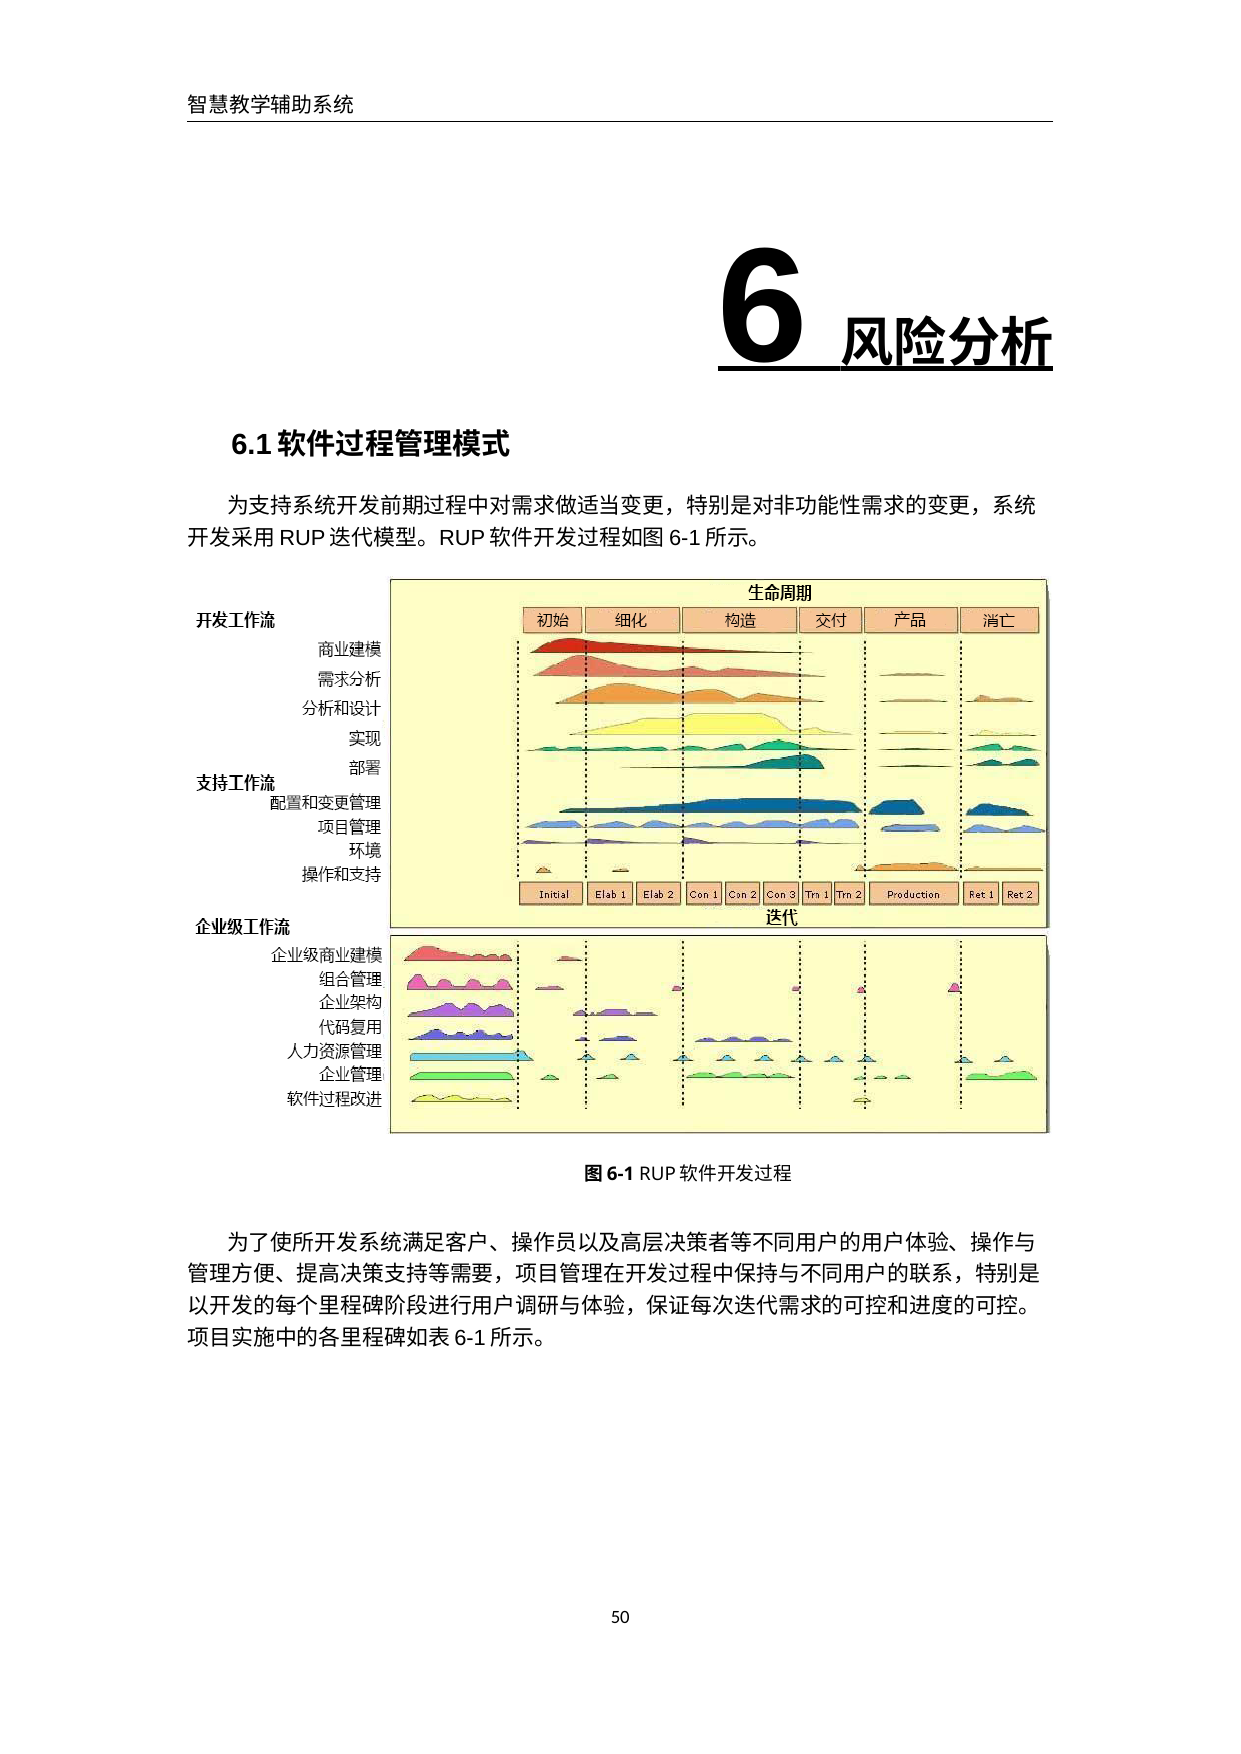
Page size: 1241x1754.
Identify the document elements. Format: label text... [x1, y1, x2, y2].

picture [187, 576, 1052, 1141]
text 为了使所开发系统满足客户、操作员以及高层决策者等不同用户的用户体验、操作与管理方便、提高决策支持等需要，项目管理在开发过程中保持与不同用户的联系，特别是以开发的每个里程碑阶段进行用户调研与体验，保证每次迭代需求的可控和进度的可控。项目实施中的各里程碑如表6-1所示。 [187, 1224, 1053, 1351]
text 6.1软件过程管理模式 [187, 421, 1053, 463]
text 为支持系统开发前期过程中对需求做适当变更，特别是对非功能性需求的变更，系统开发采用RUP迭代模型。RUP软件开发过程如图6-1所示。 [187, 488, 1053, 552]
text 6风险分析 [224, 209, 1053, 396]
